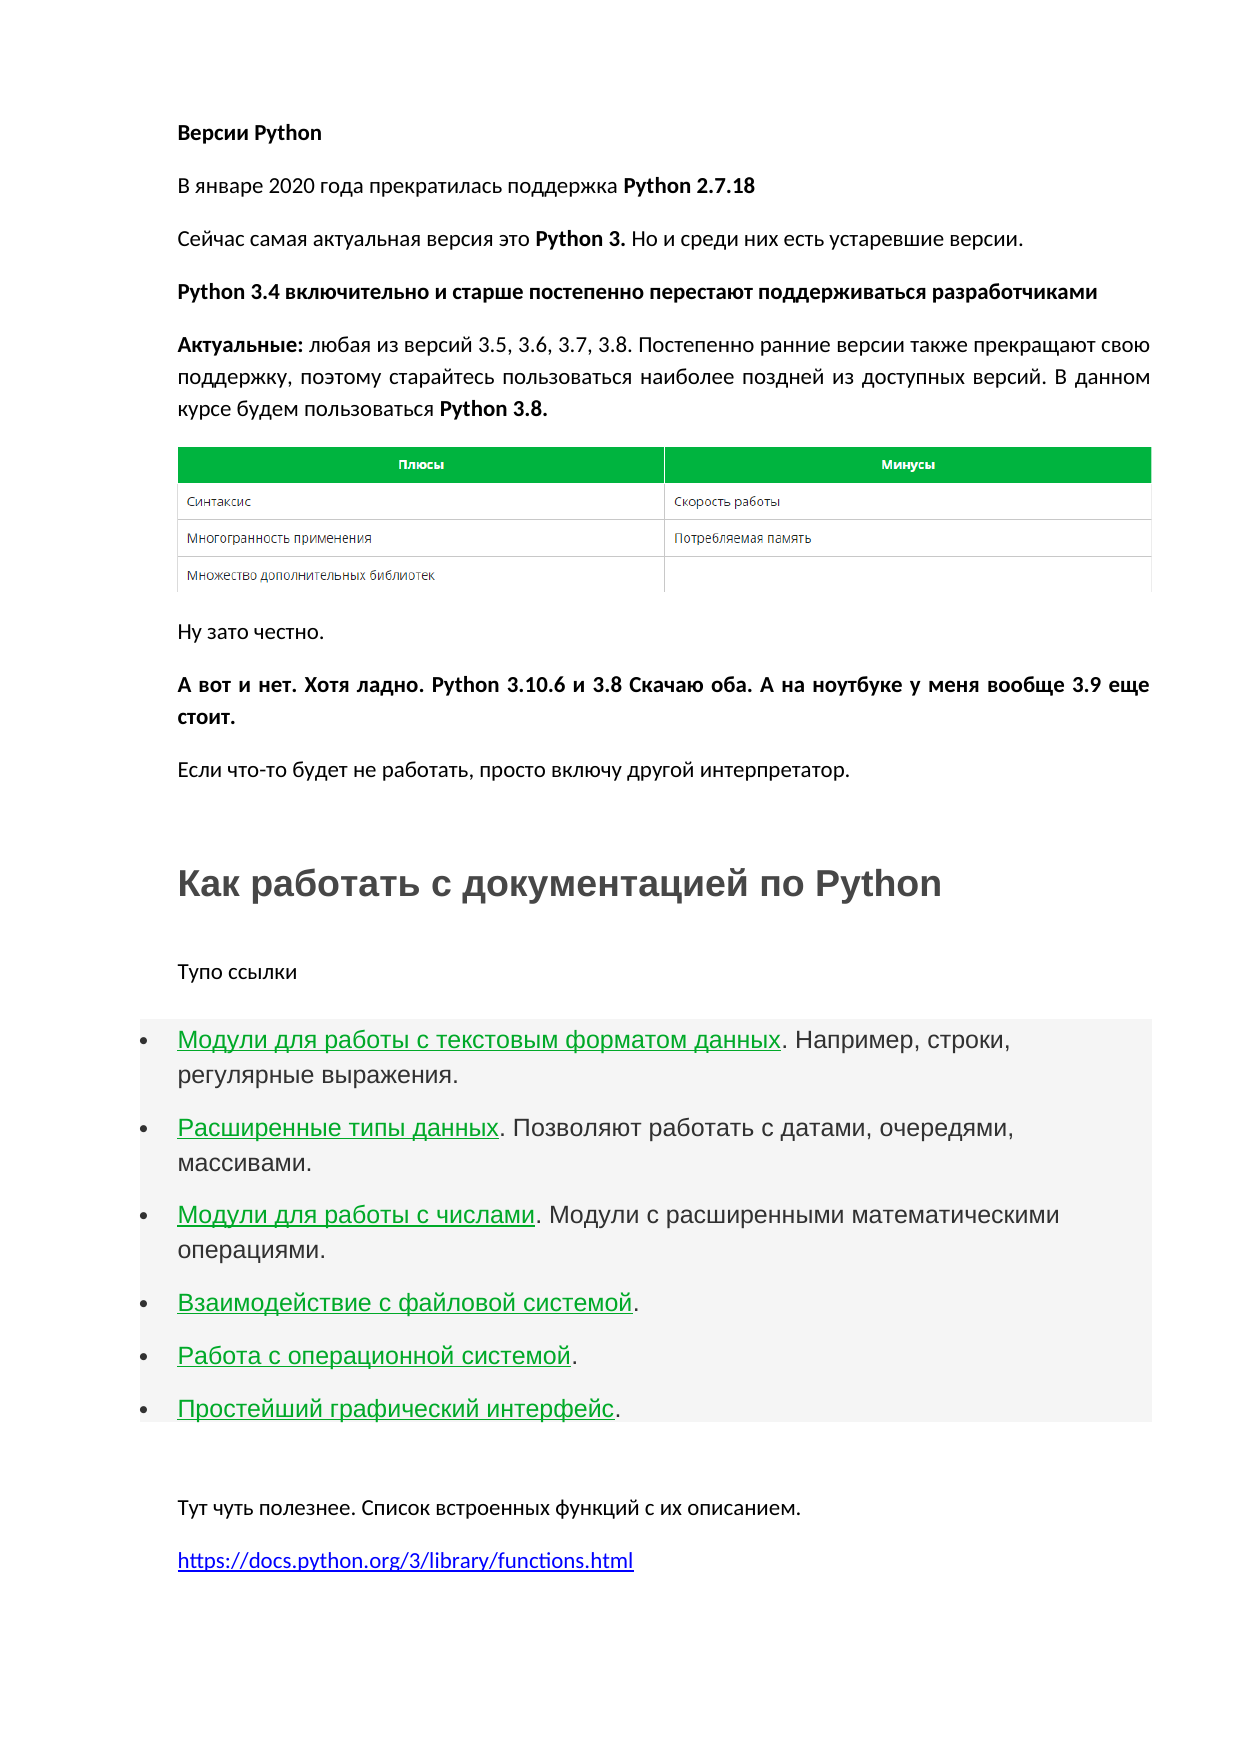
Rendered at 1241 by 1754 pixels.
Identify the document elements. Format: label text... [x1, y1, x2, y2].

text Актуальные: любая из версий 3.5, 3.6, 3.7, 3.8. Постепенно ранние версии также прекращают свою поддержку, поэтому старайтесь пользоваться наиболее поздней из доступных версий. В данном курсе будем пользоваться Python 3.8. [177, 330, 1152, 423]
text Как работать с документацией по Python [177, 861, 1152, 904]
list Расширенные типы данных. Позволяют работать с датами, очередями, массивами. [140, 1106, 1152, 1176]
text Версии Python [177, 118, 1152, 146]
picture [177, 447, 1152, 592]
text https://docs.python.org/3/library/functions.html [177, 1546, 1152, 1574]
list Модули для работы с текстовым форматом данных. Например, строки, регулярные выражения. [140, 1019, 1152, 1089]
text А вот и нет. Хотя ладно. Python 3.10.6 и 3.8 Скачаю оба. А на ноутбуке у меня вообще 3.9 еще стоит. [177, 670, 1152, 730]
list Работа с операционной системой. [140, 1334, 1152, 1369]
text Если что-то будет не работать, просто включу другой интерпретатор. [177, 755, 1152, 783]
list Взаимодействие с файловой системой. [140, 1282, 1152, 1317]
text Тупо ссылки [177, 957, 1152, 985]
text Ну зато честно. [177, 617, 1152, 645]
text Сейчас самая актуальная версия это Python 3. Но и среди них есть устаревшие версии. [177, 224, 1152, 252]
list Простейший графический интерфейс. [140, 1387, 1152, 1422]
text В январе 2020 года прекратилась поддержка Python 2.7.18 [177, 171, 1152, 199]
list Модули для работы с числами. Модули с расширенными математическими операциями. [140, 1194, 1152, 1264]
text Тут чуть полезнее. Список встроенных функций с их описанием. [177, 1493, 1152, 1521]
text Python 3.4 включительно и старше постепенно перестают поддерживаться разработчиками [177, 277, 1152, 305]
